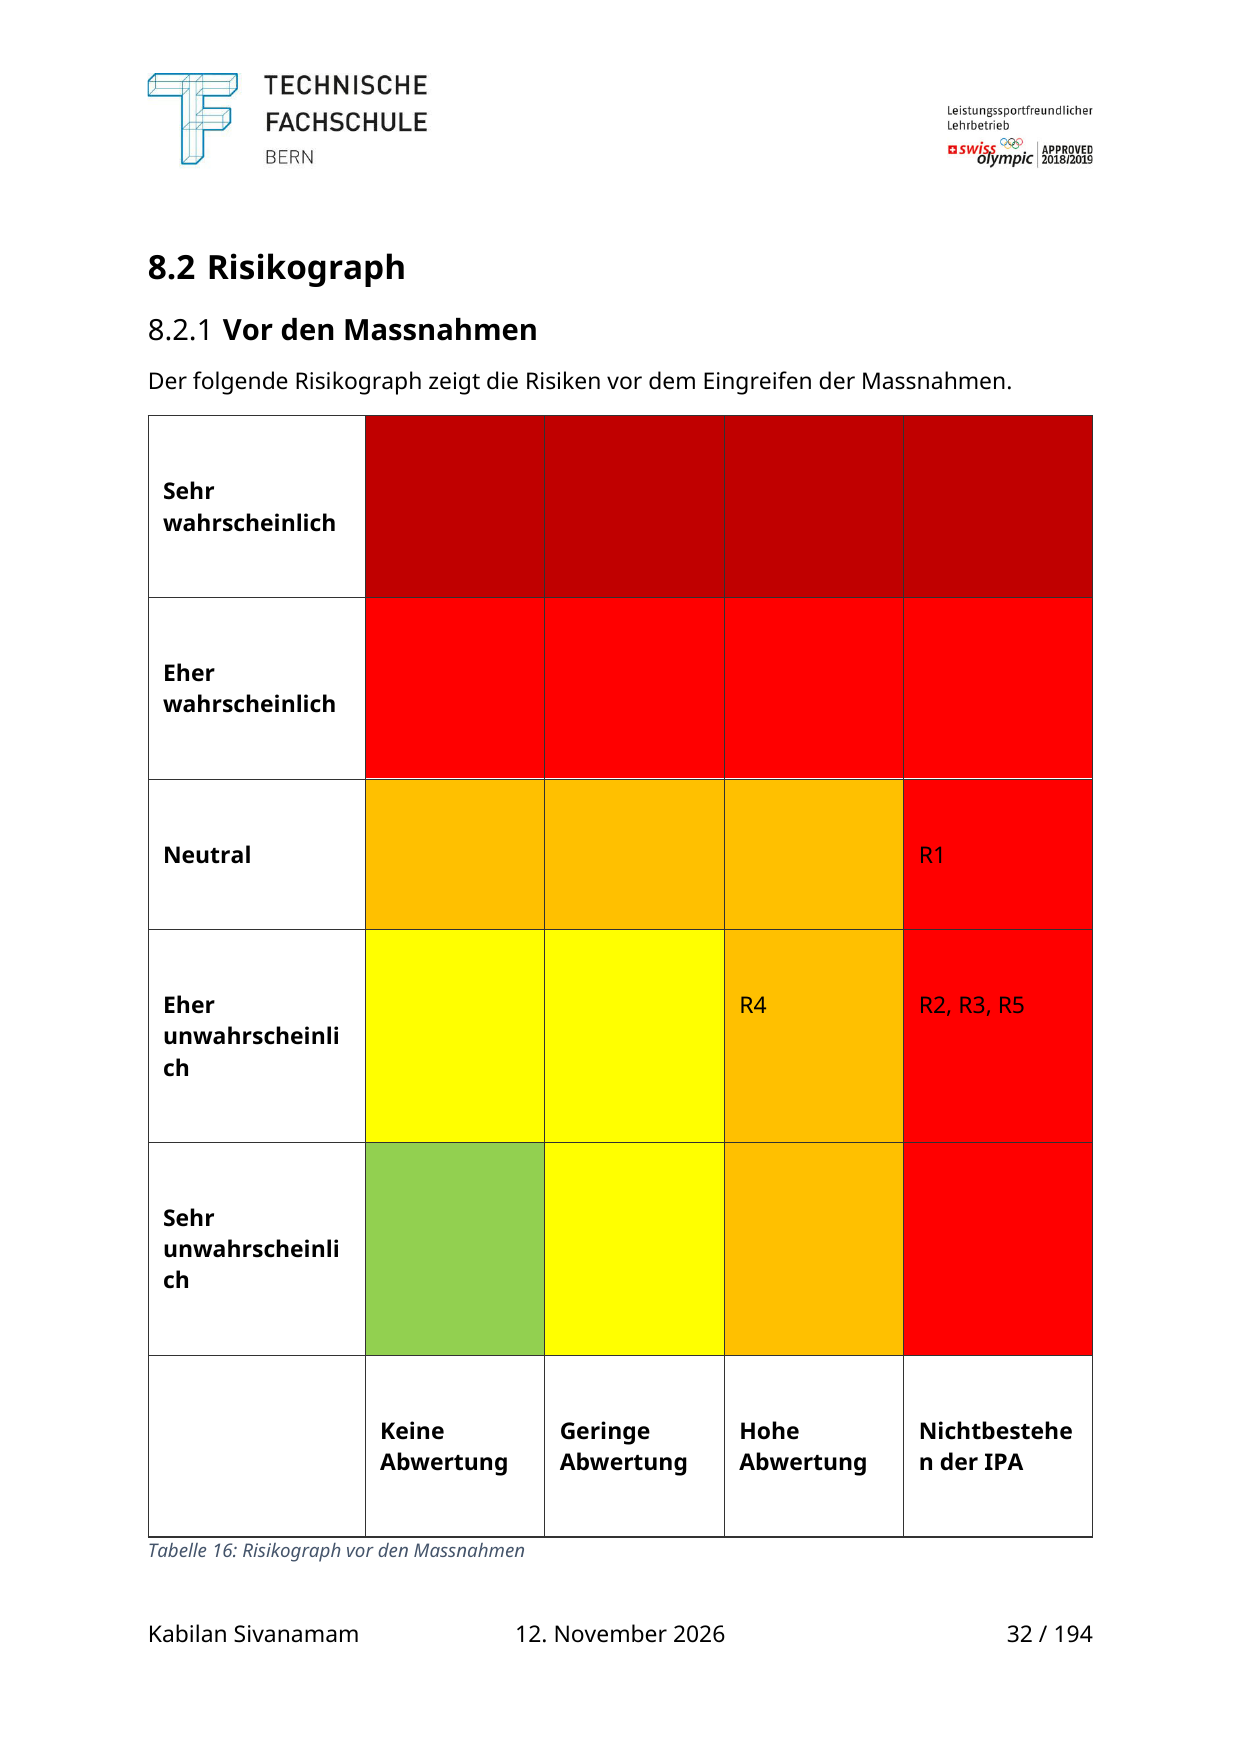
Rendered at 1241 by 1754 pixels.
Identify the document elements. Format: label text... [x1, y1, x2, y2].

table_cell Eher wahrscheinlich [149, 598, 365, 778]
table_cell [149, 1356, 365, 1536]
table_cell [366, 780, 544, 929]
table_header [545, 416, 724, 597]
table_cell Nichtbestehen der IPA [904, 1356, 1092, 1536]
subtitle Risikograph [148, 244, 1093, 289]
table_cell Hohe Abwertung [725, 1356, 903, 1536]
table_cell [545, 598, 724, 778]
table_cell Geringe Abwertung [545, 1356, 724, 1536]
table_cell [725, 780, 903, 929]
table_cell Sehr unwahrscheinlich [149, 1143, 365, 1355]
table_cell [904, 1143, 1092, 1355]
text Tabelle 16: Risikograph vor den Massnahmen [148, 1538, 1093, 1563]
table_cell [545, 1143, 724, 1355]
table_header [366, 416, 544, 597]
table_cell R1 [904, 780, 1092, 929]
table_header [725, 416, 903, 597]
subtitle Vor den Massnahmen [148, 309, 1093, 349]
table_cell R4 [725, 930, 903, 1142]
table_cell Eher unwahrscheinlich [149, 930, 365, 1142]
table_cell Neutral [149, 780, 365, 929]
table_header Sehr wahrscheinlich [149, 416, 365, 597]
table_cell Keine Abwertung [366, 1356, 544, 1536]
table_cell [366, 930, 544, 1142]
table_cell [366, 598, 544, 778]
table_cell [725, 598, 903, 778]
table_cell [545, 930, 724, 1142]
text Der folgende Risikograph zeigt die Risiken vor dem Eingreifen der Massnahmen. [148, 365, 1093, 396]
table_cell R2, R3, R5 [904, 930, 1092, 1142]
picture [147, 73, 1093, 196]
table_cell [904, 598, 1092, 778]
table_cell [366, 1143, 544, 1355]
table_header [904, 416, 1092, 597]
table_cell [725, 1143, 903, 1355]
table_cell [545, 780, 724, 929]
